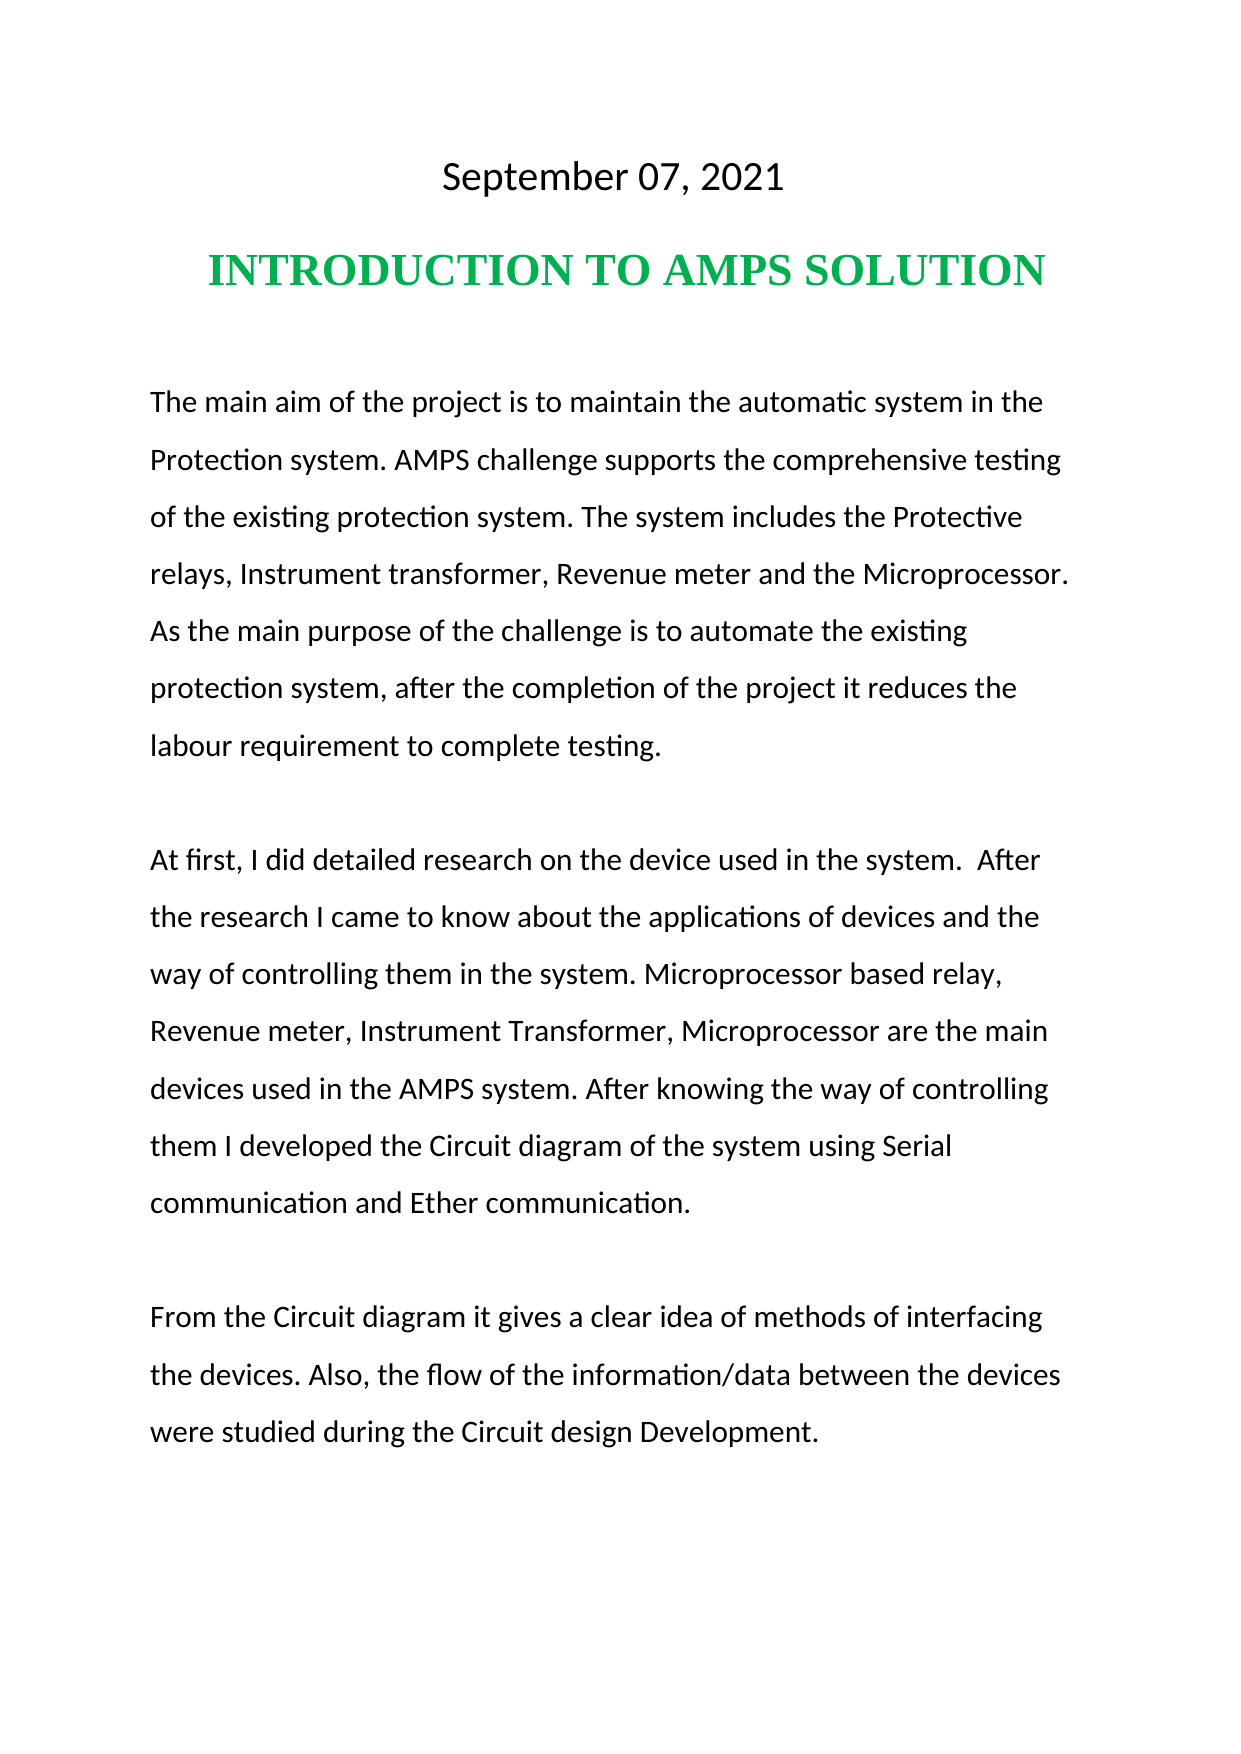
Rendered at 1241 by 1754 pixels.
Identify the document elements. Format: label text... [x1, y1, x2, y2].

text At first, I did detailed research on the device used in the system. After the research I came to know about the applications of devices and the way of controlling them in the system. Microprocessor based relay, Revenue meter, Instrument Transformer, Microprocessor are the main devices used in the AMPS system. After knowing the way of controlling them I developed the Circuit diagram of the system using Serial communication and Ether communication. [150, 840, 1090, 1221]
text From the Circuit diagram it gives a clear idea of methods of interfacing the devices. Also, the flow of the information/data between the devices were studied during the Circuit design Development. [150, 1297, 1090, 1450]
text The main aim of the project is to maintain the automatic system in the Protection system. AMPS challenge supports the comprehensive testing of the existing protection system. The system includes the Protective relays, Instrument transformer, Revenue meter and the Microprocessor. As the main purpose of the challenge is to automate the existing protection system, after the completion of the project it reduces the labour requirement to complete testing. [150, 382, 1090, 764]
text September 07, 2021 [150, 150, 1090, 201]
text INTRODUCTION TO AMPS SOLUTION [150, 243, 1090, 295]
